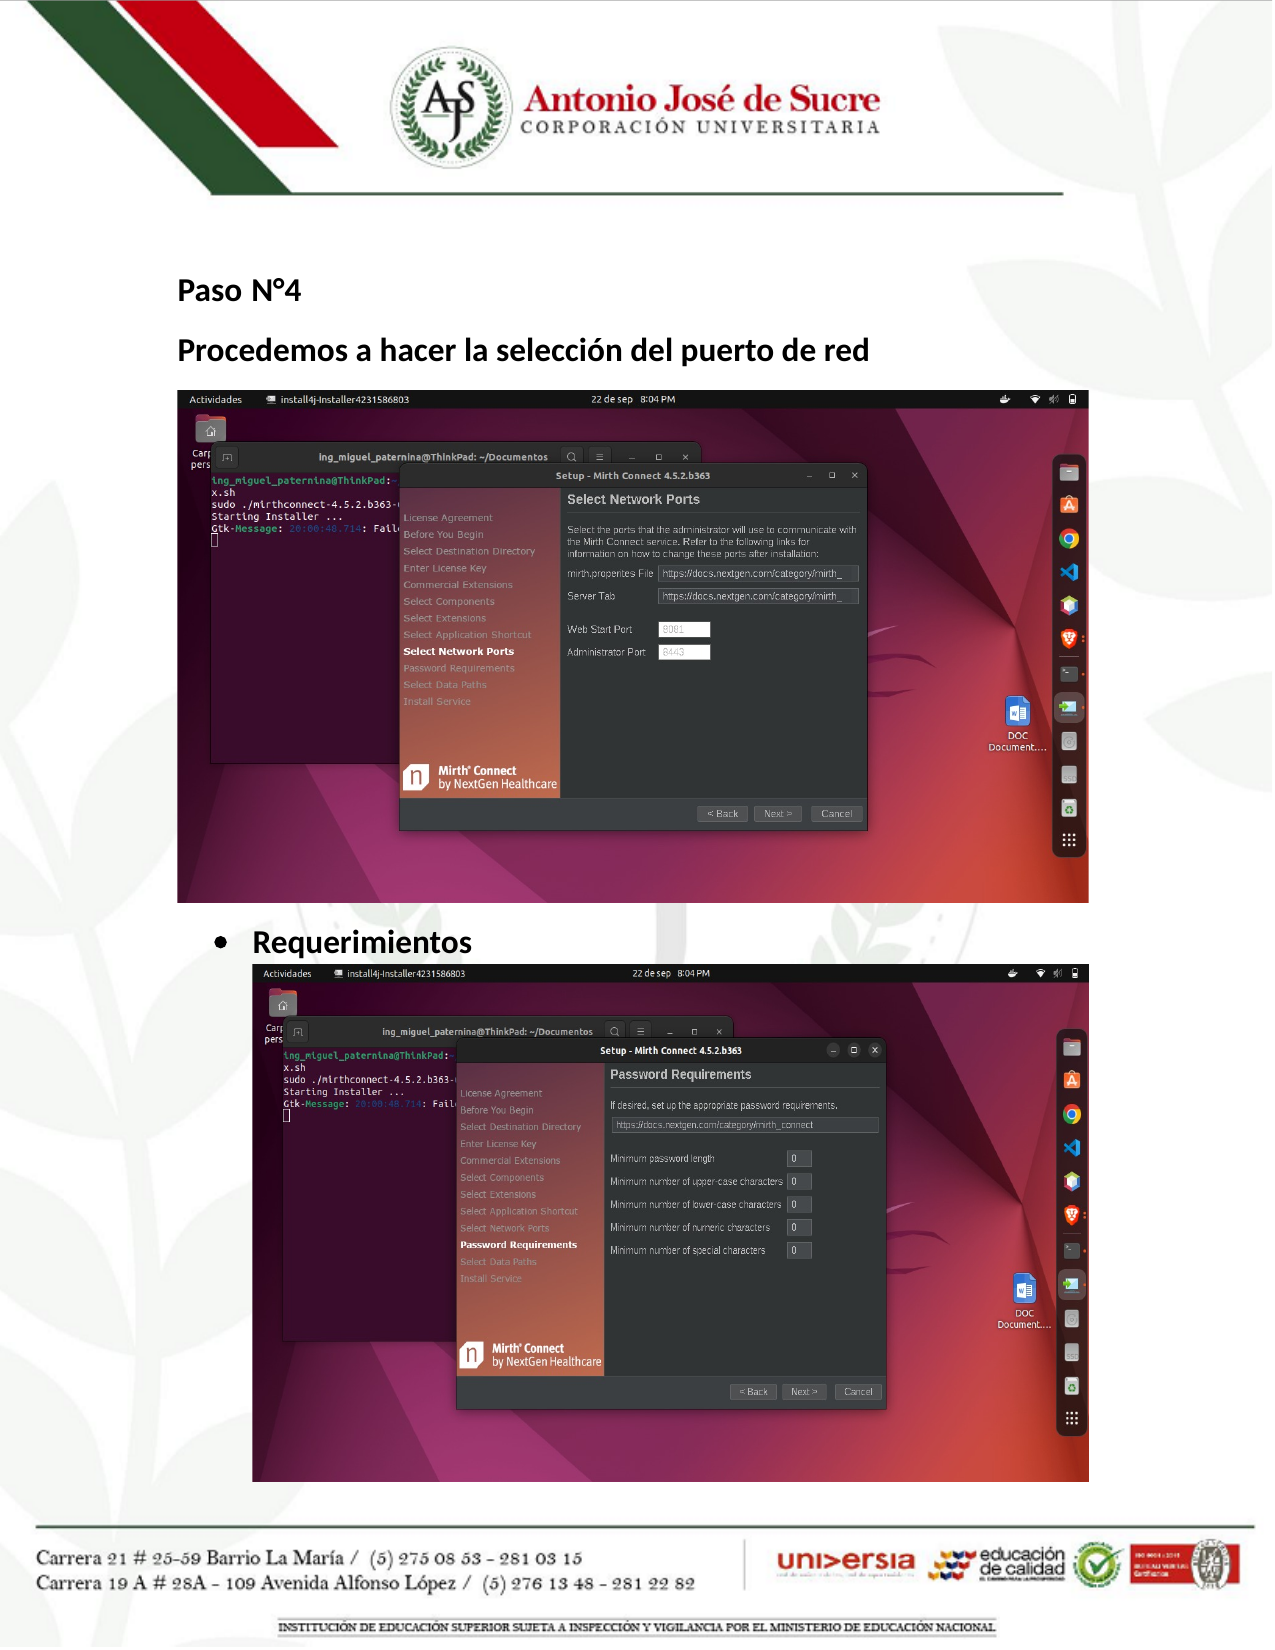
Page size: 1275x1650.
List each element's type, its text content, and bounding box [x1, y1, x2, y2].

list Requerimientos [215, 922, 1098, 1482]
text Procedemos a hacer la selección del puerto de red [177, 329, 1098, 370]
picture [0, 0, 1273, 1647]
text Paso N°4 [177, 269, 1098, 309]
